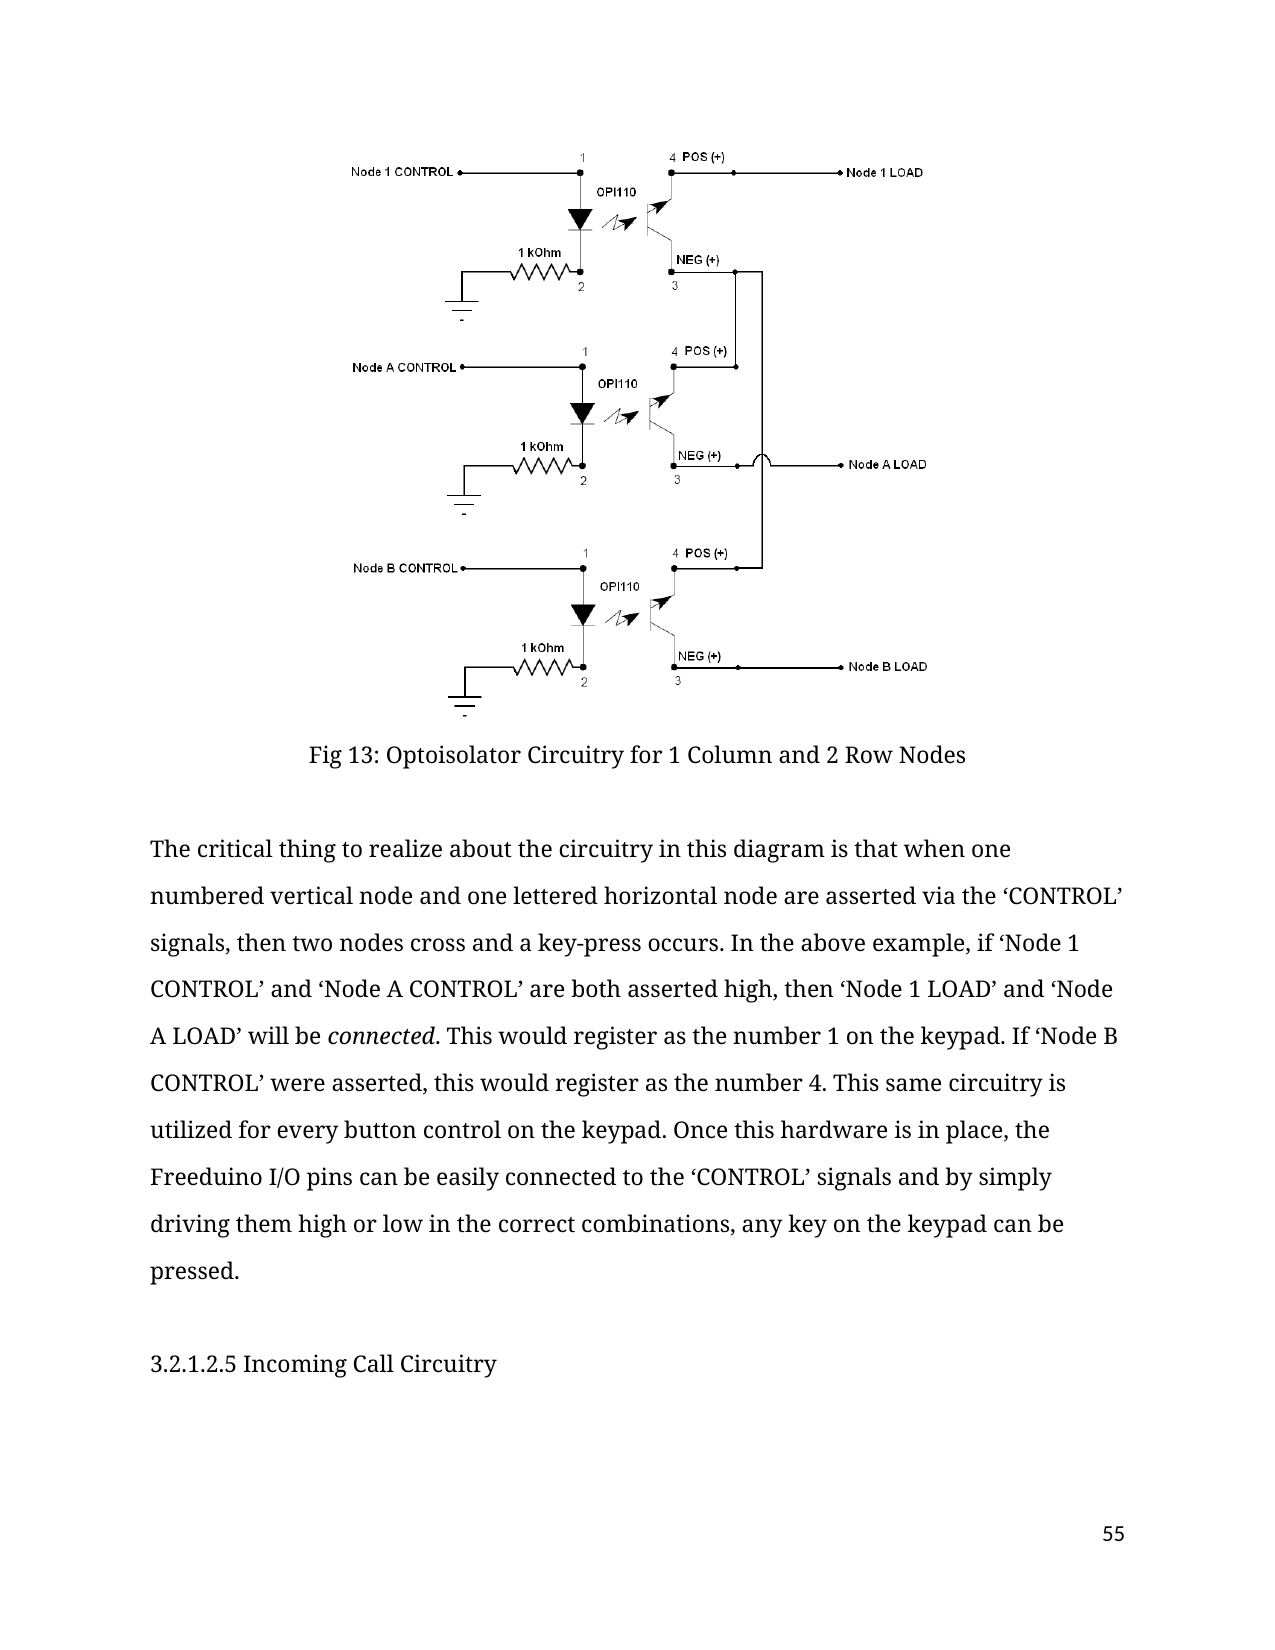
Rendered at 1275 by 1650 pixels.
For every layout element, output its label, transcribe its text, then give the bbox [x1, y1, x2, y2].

text The critical thing to realize about the circuitry in this diagram is that when one numbered vertical node and one lettered horizontal node are asserted via the ‘CONTROL’ signals, then two nodes cross and a key-press occurs. In the above example, if ‘Node 1 CONTROL’ and ‘Node A CONTROL’ are both asserted high, then ‘Node 1 LOAD’ and ‘Node A LOAD’ will be connected. This would register as the number 1 on the keypad. If ‘Node B CONTROL’ were asserted, this would register as the number 4. This same circuitry is utilized for every button control on the keypad. Once this hardware is in place, the Freeduino I/O pins can be easily connected to the ‘CONTROL’ signals and by simply driving them high or low in the correct combinations, any key on the keypad can be pressed. [150, 833, 1125, 1286]
text Fig 13: Optoisolator Circuitry for 1 Column and 2 Row Nodes [150, 739, 1125, 770]
text 3.2.1.2.5 Incoming Call Circuitry [150, 1348, 1125, 1379]
picture [341, 150, 934, 725]
